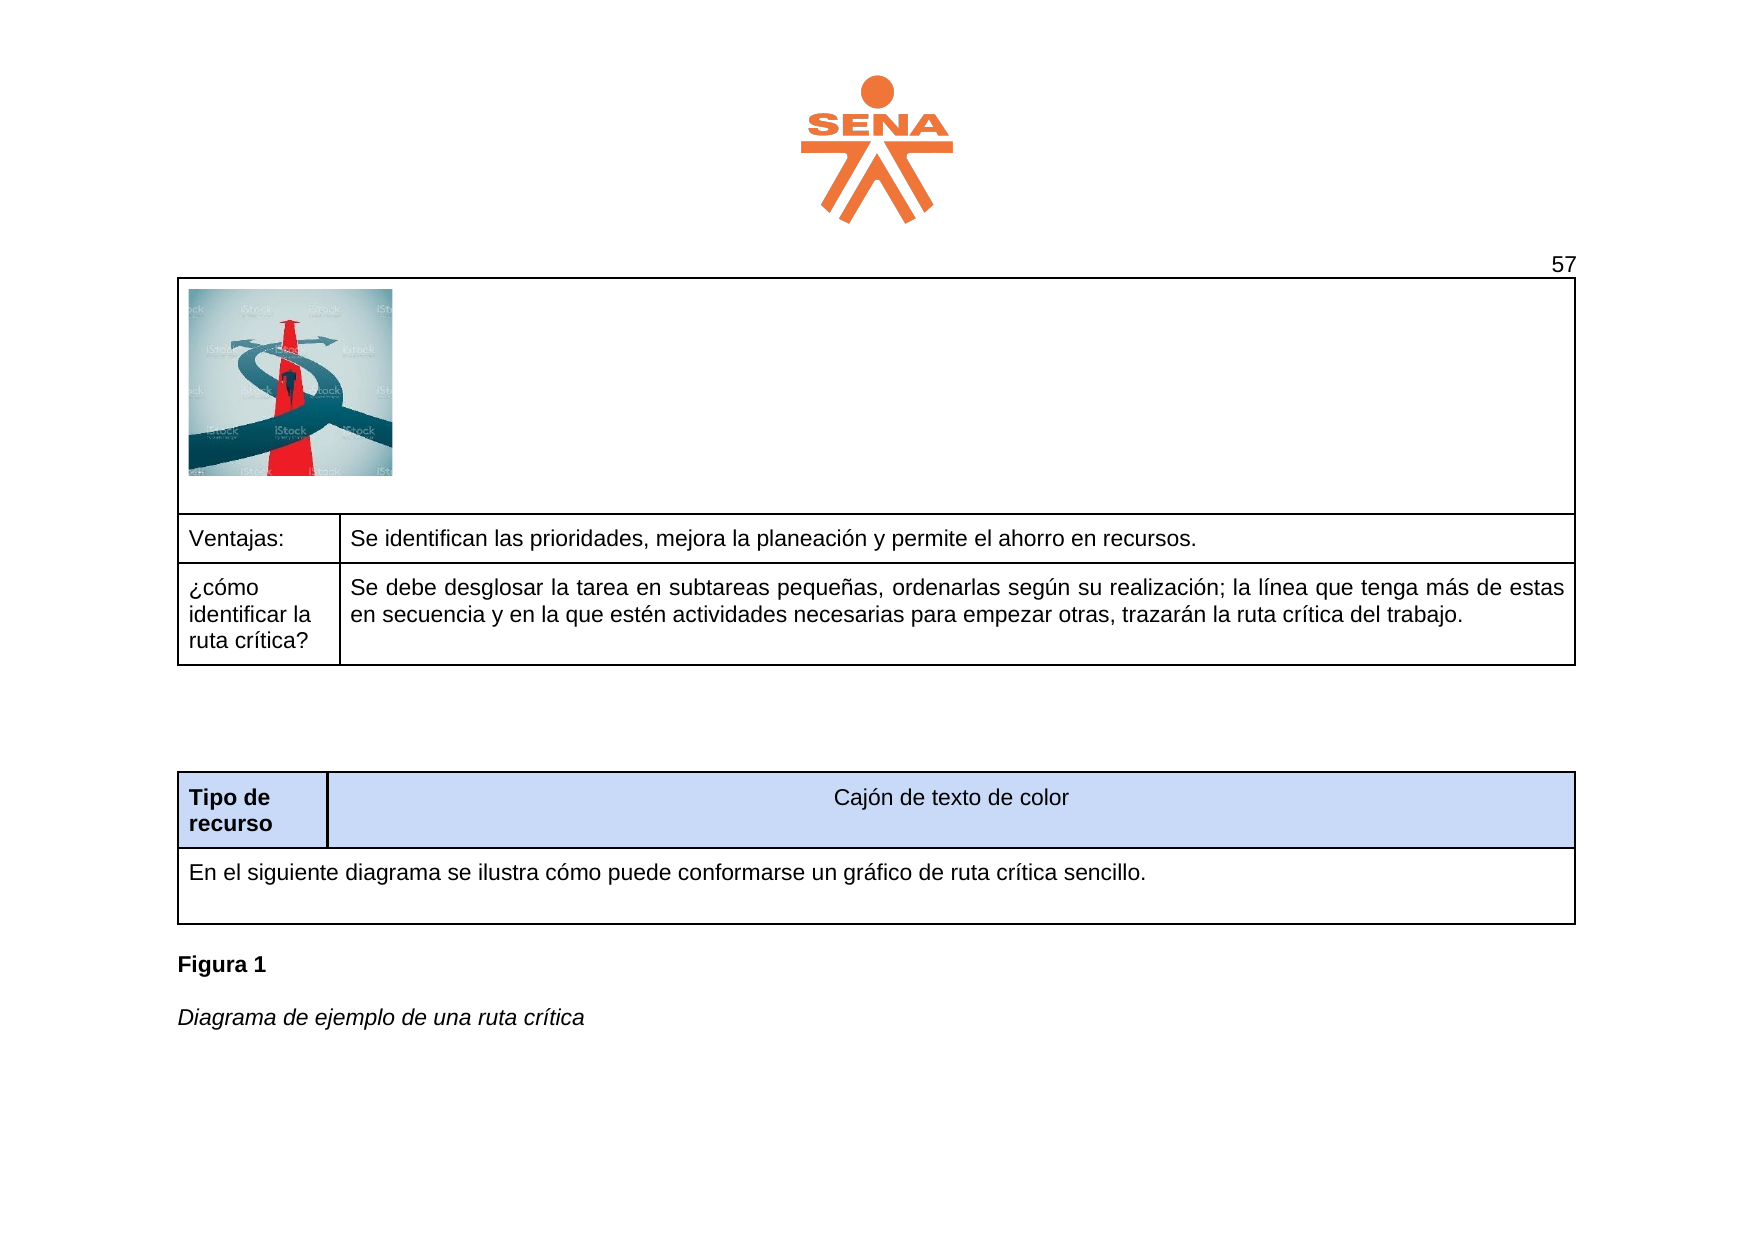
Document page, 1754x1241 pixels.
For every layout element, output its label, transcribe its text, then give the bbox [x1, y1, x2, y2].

picture [188, 289, 393, 476]
table_cell En el siguiente diagrama se ilustra cómo puede conformarse un gráfico de ruta crítica sencillo. [179, 849, 1574, 922]
table_header Cajón de texto de color [329, 773, 1574, 847]
table_cell [179, 279, 1574, 512]
table_cell Se debe desglosar la tarea en subtareas pequeñas, ordenarlas según su realización; la línea que tenga más de estas en secuencia y en la que estén actividades necesarias para empezar otras, trazarán la ruta crítica del trabajo. [341, 564, 1574, 664]
table_cell ¿cómo identificar la ruta crítica? [179, 564, 339, 664]
picture [801, 75, 953, 225]
text Diagrama de ejemplo de una ruta crítica [177, 1004, 1577, 1030]
table_header Tipo de recurso [179, 773, 326, 847]
table_cell Se identifican las prioridades, mejora la planeación y permite el ahorro en recursos. [341, 515, 1574, 562]
table_cell Ventajas: [179, 515, 339, 562]
text Figura 1 [177, 951, 1577, 977]
